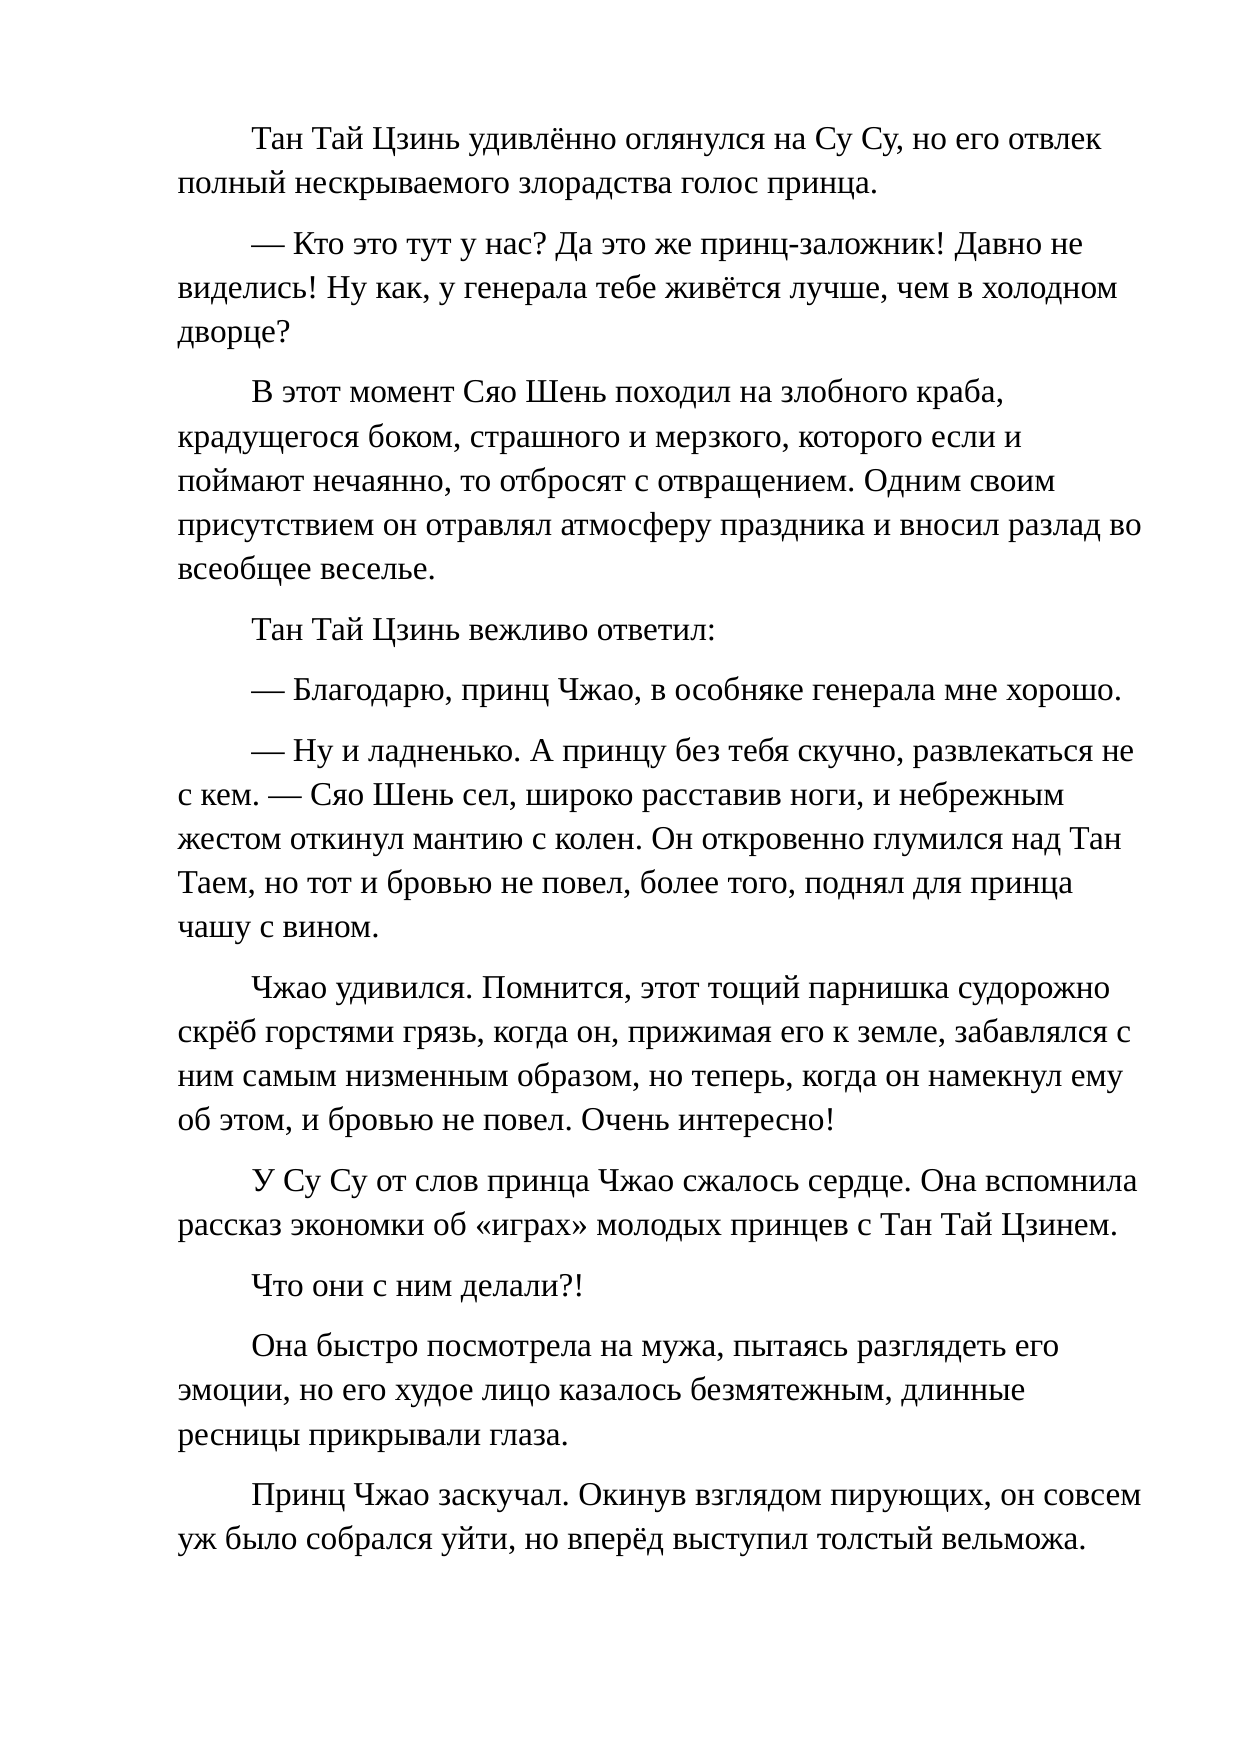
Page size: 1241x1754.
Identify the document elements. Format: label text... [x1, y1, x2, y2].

text Тан Тай Цзинь удивлённо оглянулся на Су Су, но его отвлек полный нескрываемого злорадства голос принца. [177, 118, 1152, 201]
text Что они с ним делали?! [177, 1265, 1152, 1303]
text Тан Тай Цзинь вежливо ответил: [177, 609, 1152, 647]
text Она быстро посмотрела на мужа, пытаясь разглядеть его эмоции, но его худое лицо казалось безмятежным, длинные ресницы прикрывали глаза. [177, 1326, 1152, 1452]
text Принц Чжао заскучал. Окинув взглядом пирующих, он совсем уж было собрался уйти, но вперёд выступил толстый вельможа. [177, 1474, 1152, 1557]
text Чжао удивился. Помнится, этот тощий парнишка судорожно скрёб горстями грязь, когда он, прижимая его к земле, забавлялся с ним самым низменным образом, но теперь, когда он намекнул ему об этом, и бровью не повел. Очень интересно! [177, 967, 1152, 1138]
text — Благодарю, принц Чжао, в особняке генерала мне хорошо. [177, 669, 1152, 708]
text — Ну и ладненько. А принцу без тебя скучно, развлекаться не с кем. — Сяо Шень сел, широко расставив ноги, и небрежным жестом откинул мантию с колен. Он откровенно глумился над Тан Таем, но тот и бровью не повел, более того, поднял для принца чашу с вином. [177, 730, 1152, 945]
text — Кто это тут у нас? Да это же принц-заложник! Давно не виделись! Ну как, у генерала тебе живётся лучше, чем в холодном дворце? [177, 223, 1152, 349]
text В этот момент Сяо Шень походил на злобного краба, крадущегося боком, страшного и мерзкого, которого если и поймают нечаянно, то отбросят с отвращением. Одним своим присутствием он отравлял атмосферу праздника и вносил разлад во всеобщее веселье. [177, 372, 1152, 586]
text У Су Су от слов принца Чжао сжалось сердце. Она вспомнила рассказ экономки об «играх» молодых принцев с Тан Тай Цзинем. [177, 1160, 1152, 1242]
